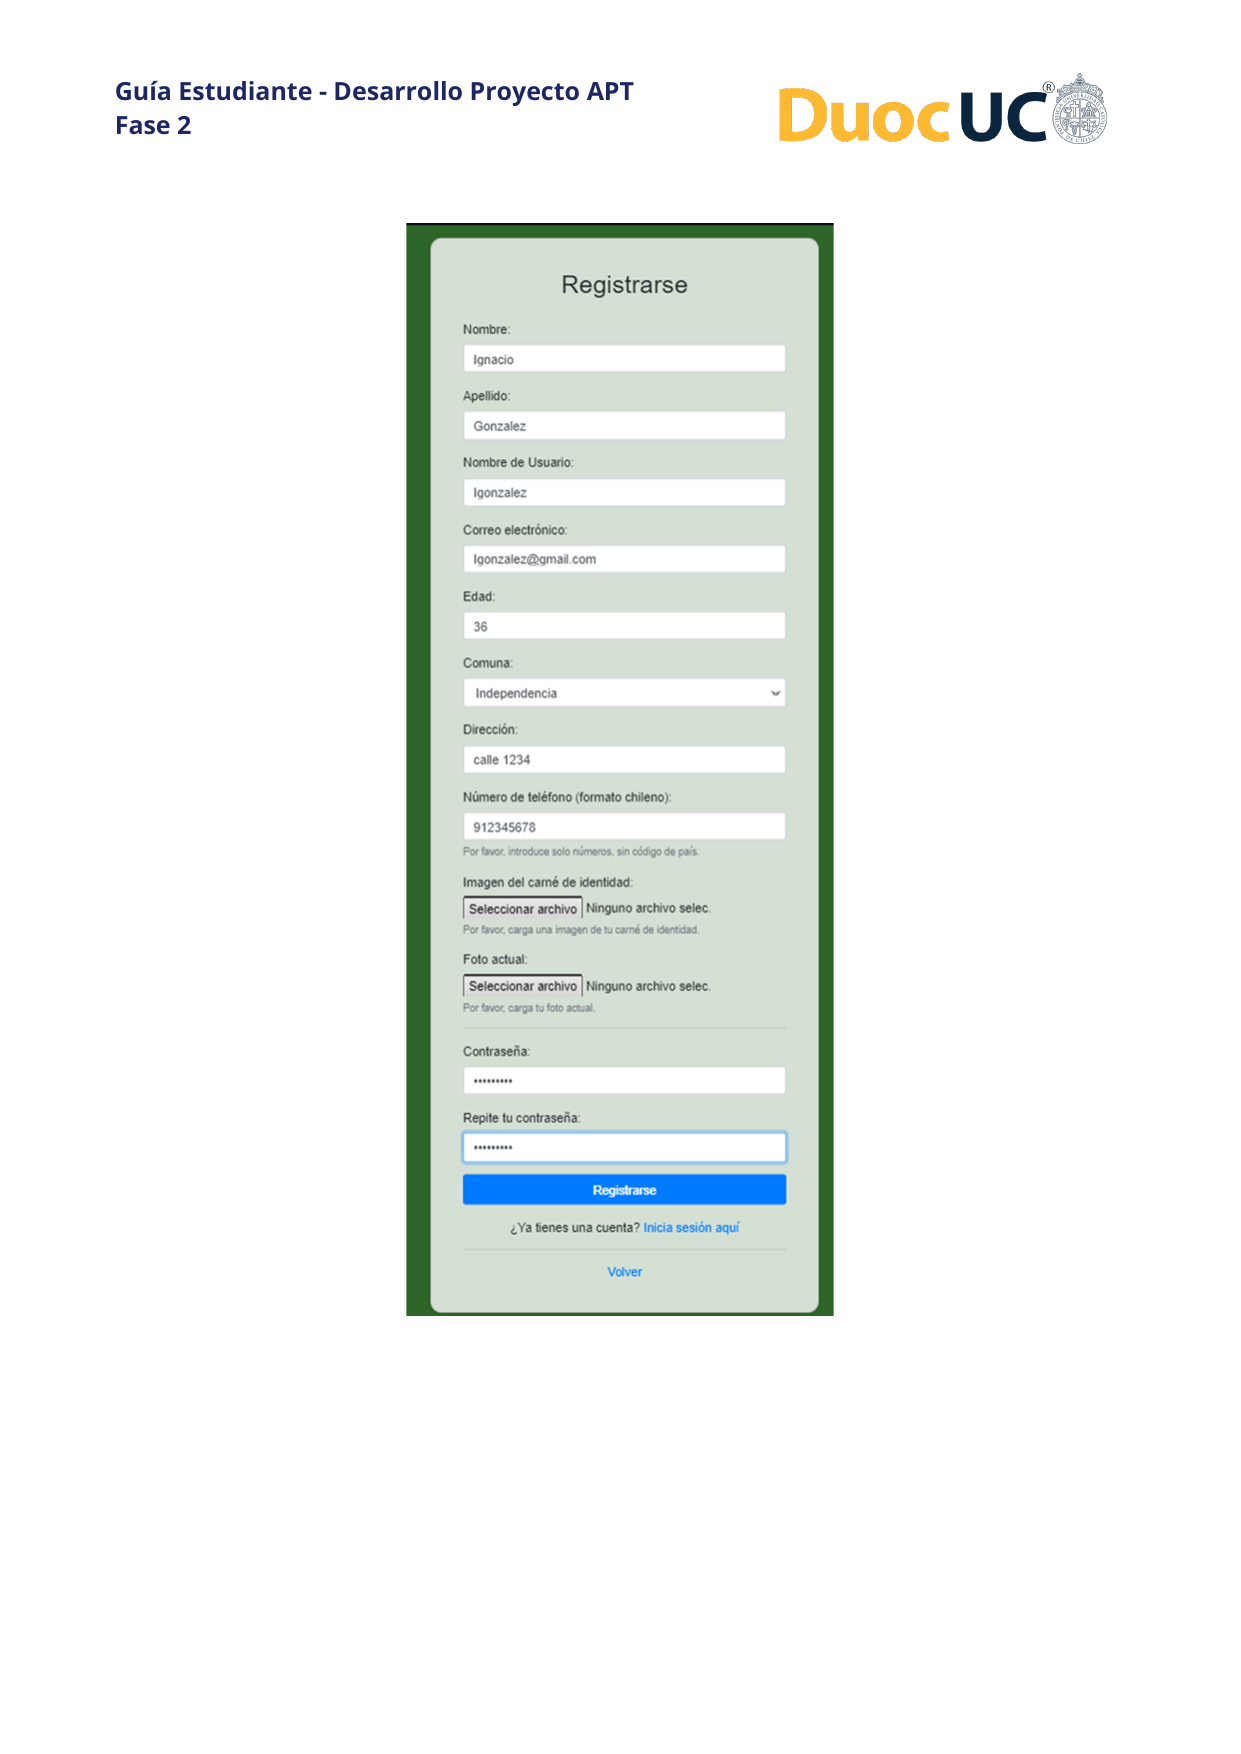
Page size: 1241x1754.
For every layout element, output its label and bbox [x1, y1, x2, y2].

picture [406, 223, 834, 1316]
picture [779, 73, 1107, 144]
